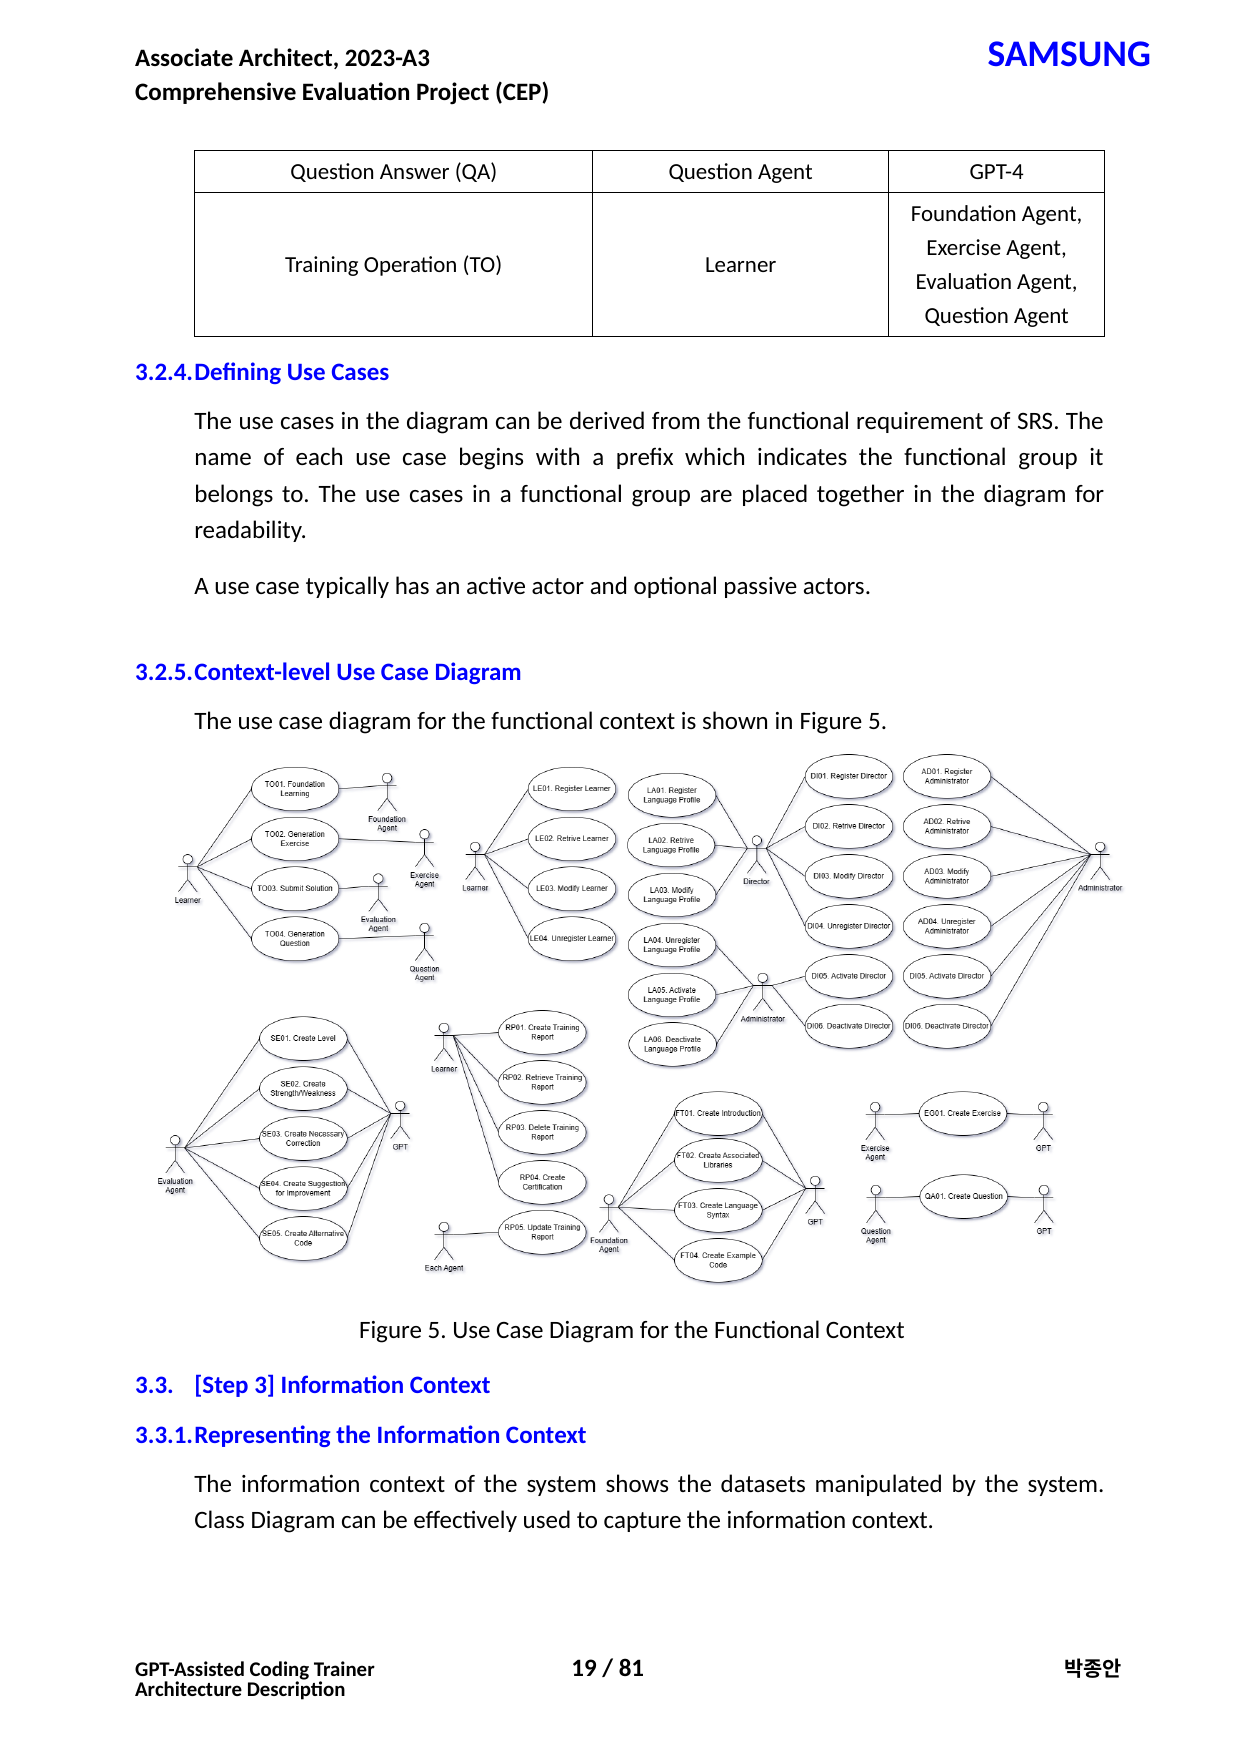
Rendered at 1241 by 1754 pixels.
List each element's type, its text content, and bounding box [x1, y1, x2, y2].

subtitle Context-level Use Case Diagram [135, 656, 986, 686]
subtitle Representing the Information Context [135, 1419, 986, 1449]
text The use cases in the diagram can be derived from the functional requirement of SRS. The name of each use case begins with a prefix which indicates the functional group it belongs to. The use cases in a functional group are placed together in the diagram for readability. [194, 405, 1105, 545]
table_cell Training Operation (TO) [195, 193, 592, 336]
table_cell Learner [593, 193, 888, 336]
table_cell Foundation Agent, Exercise Agent, Evaluation Agent, Question Agent [889, 193, 1104, 336]
text The use case diagram for the functional context is shown in Figure 5. [194, 705, 1105, 736]
picture [157, 754, 1129, 1289]
subtitle Defining Use Cases [135, 356, 986, 386]
table_cell Question Answer (QA) [195, 151, 592, 192]
text A use case typically has an active actor and optional passive actors. [194, 570, 1105, 601]
table_cell Question Agent [593, 151, 888, 192]
text The information context of the system shows the datasets manipulated by the system. Class Diagram can be effectively used to capture the information context. [194, 1468, 1105, 1535]
table_cell GPT-4 [889, 151, 1104, 192]
subtitle [Step 3] Information Context [135, 1369, 1105, 1400]
